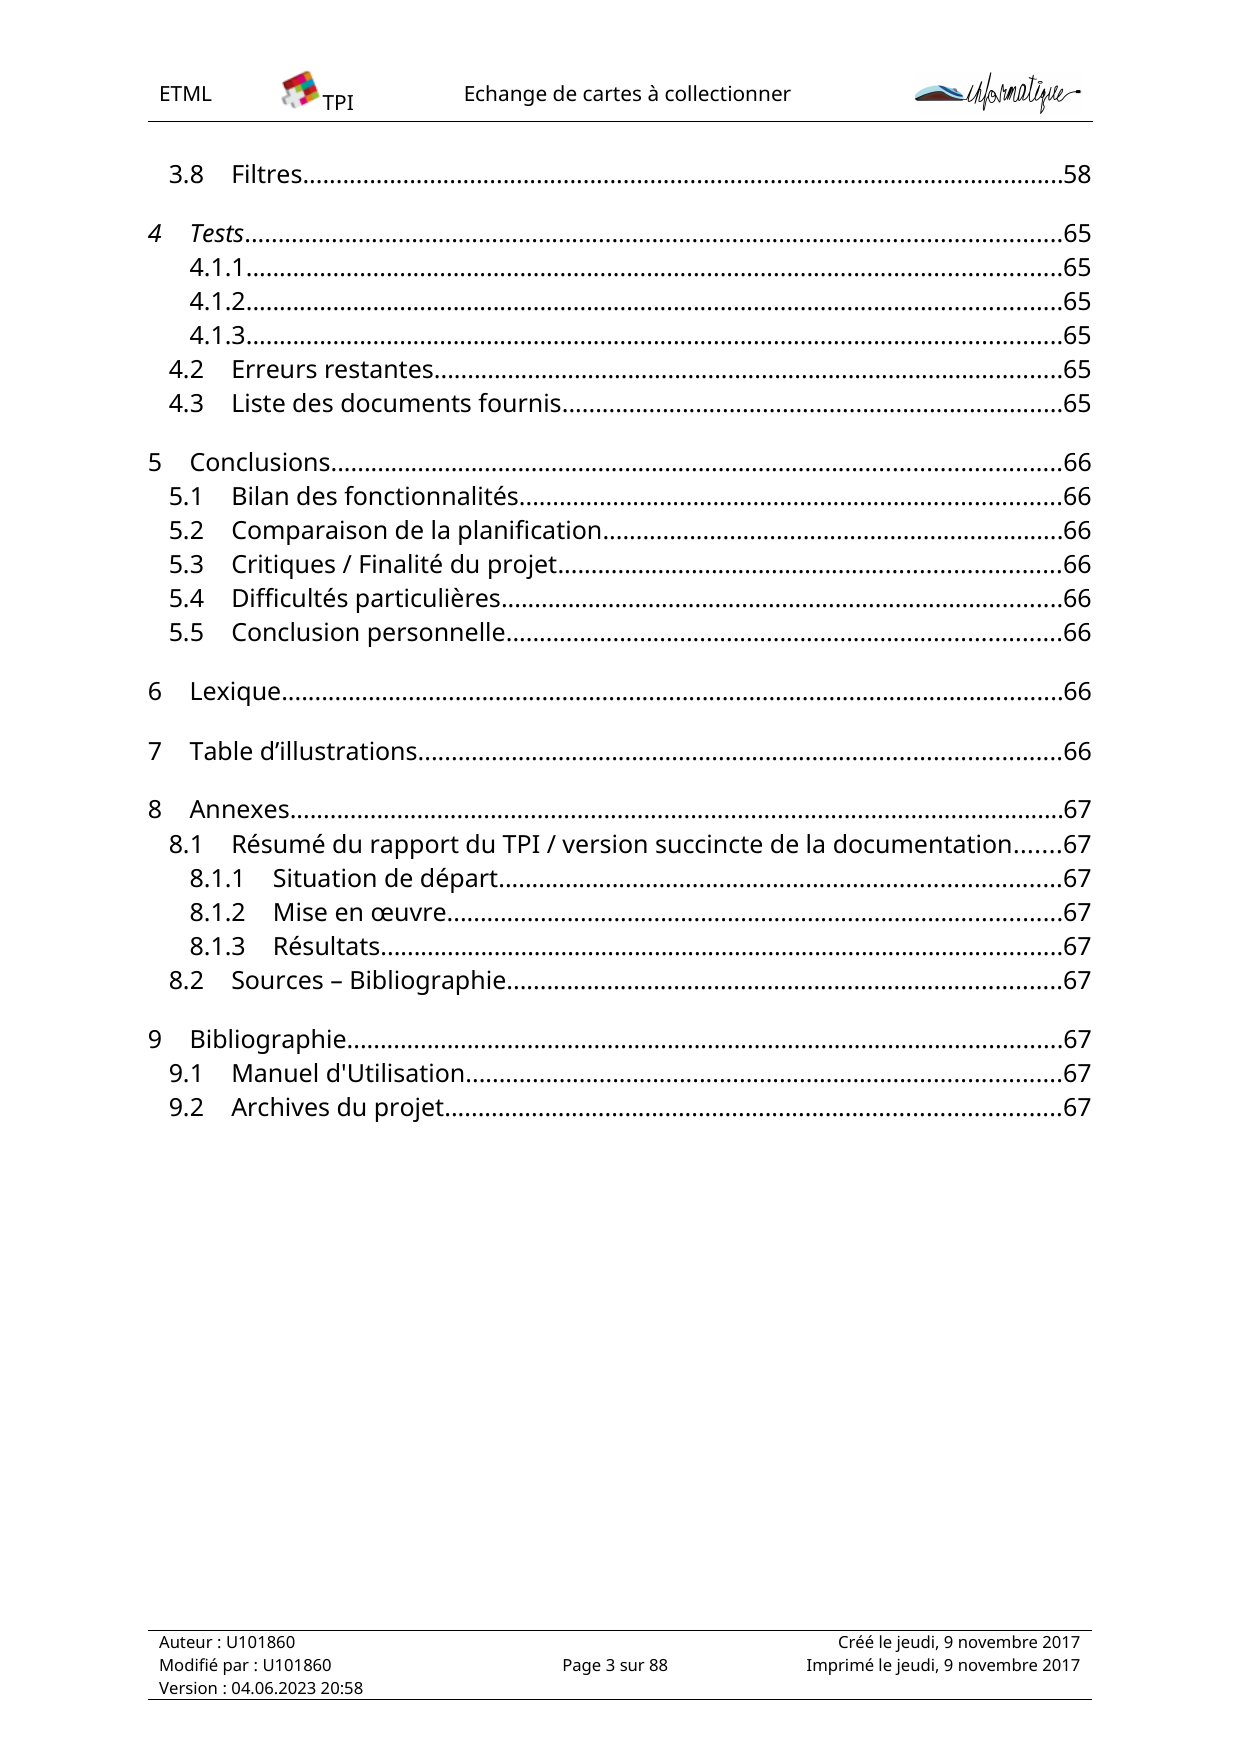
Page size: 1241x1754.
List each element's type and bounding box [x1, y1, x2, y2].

picture [276, 69, 323, 111]
